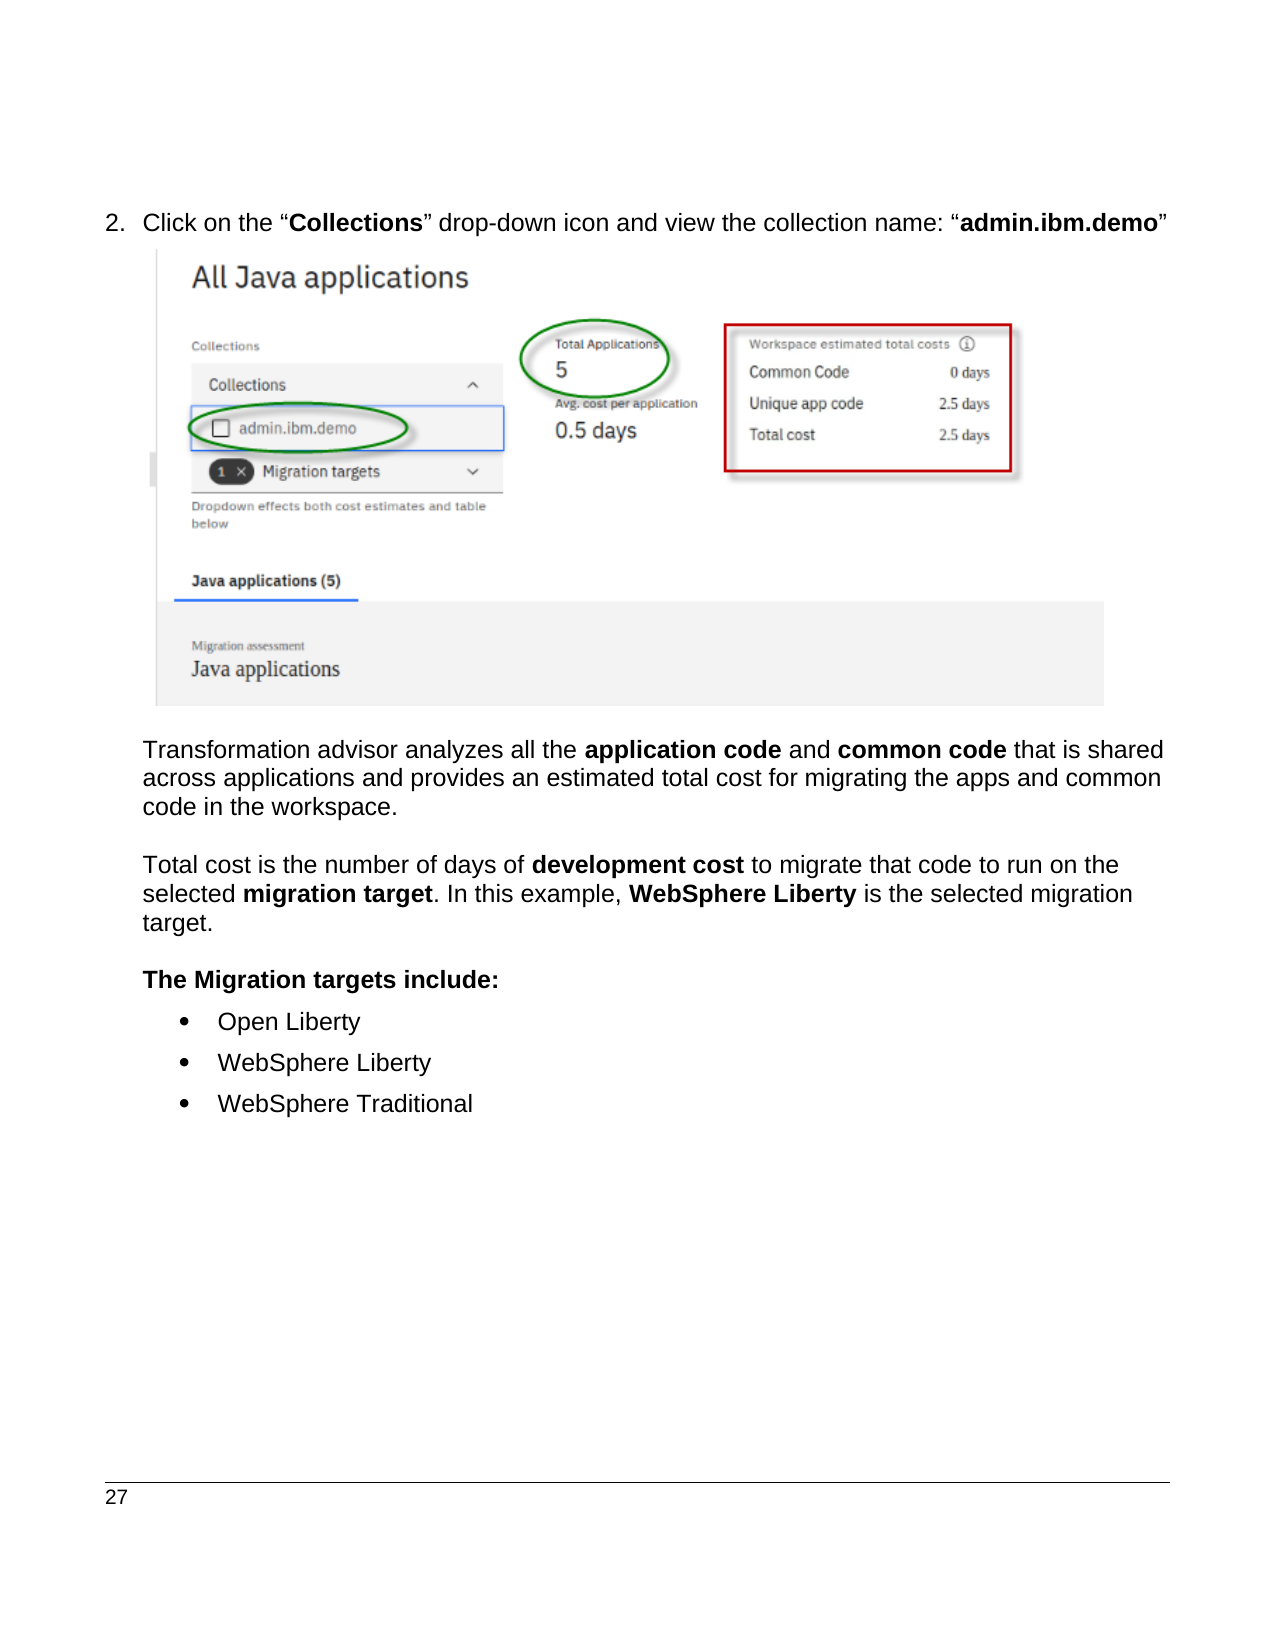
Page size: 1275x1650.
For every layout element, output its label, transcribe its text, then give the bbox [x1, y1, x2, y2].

text The Migration targets include: [142, 965, 1170, 994]
text Total cost is the number of days of development cost to migrate that code to run on the selected migration target. In this example, WebSphere Liberty is the selected migration target. [142, 850, 1170, 936]
list Open Liberty [180, 1007, 1170, 1036]
list WebSphere Traditional [180, 1089, 1170, 1118]
picture [149, 249, 1104, 706]
list Click on the “Collections” drop-down icon and view the collection name: “admin.ibm.demo” [105, 208, 1170, 237]
list WebSphere Liberty [180, 1048, 1170, 1077]
text Transformation advisor analyzes all the application code and common code that is shared across applications and provides an estimated total cost for migrating the apps and common code in the workspace. [142, 734, 1170, 821]
